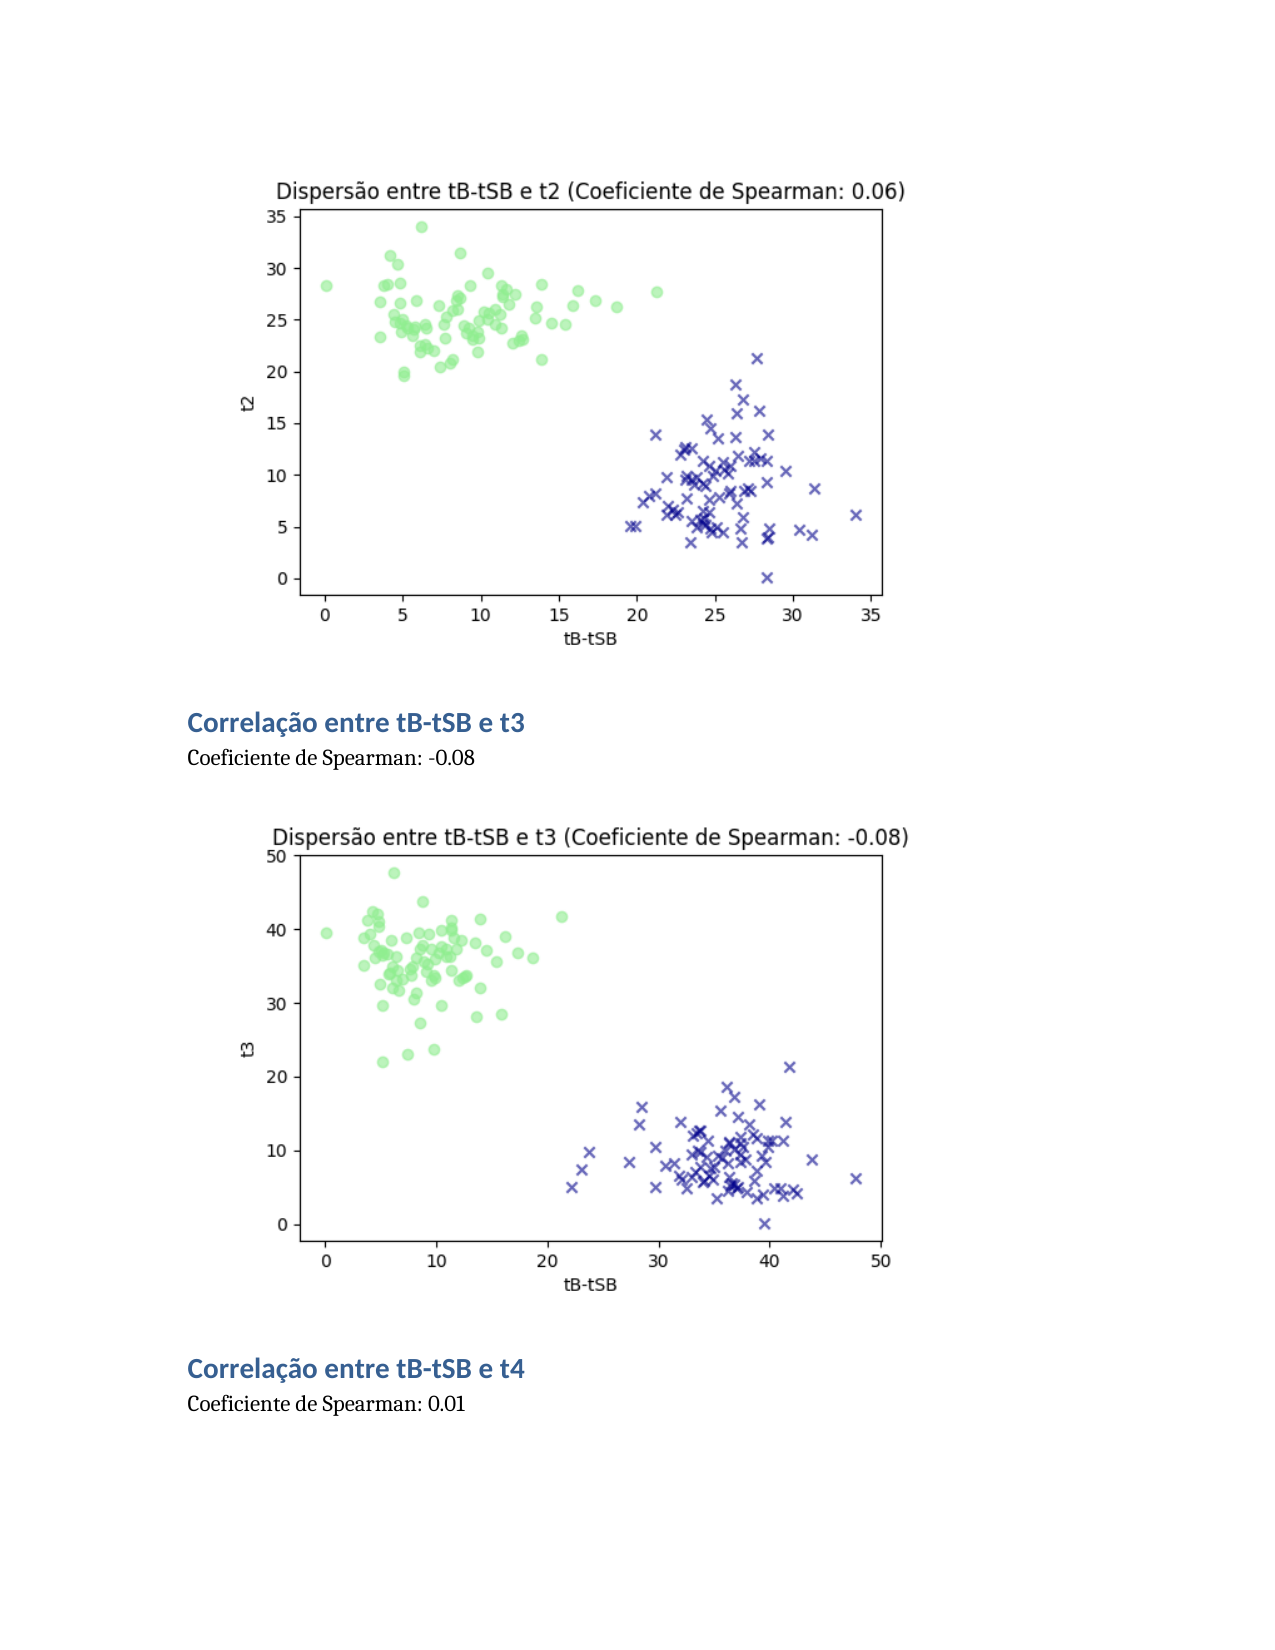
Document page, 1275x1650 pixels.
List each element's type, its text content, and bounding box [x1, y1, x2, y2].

picture [206, 795, 957, 1296]
subtitle Correlação entre tB-tSB e t3 [187, 704, 1087, 739]
picture [206, 150, 957, 650]
text Coeficiente de Spearman: -0.08 [187, 745, 1087, 771]
subtitle Correlação entre tB-tSB e t4 [187, 1350, 1087, 1385]
text Coeficiente de Spearman: 0.01 [187, 1391, 1087, 1417]
